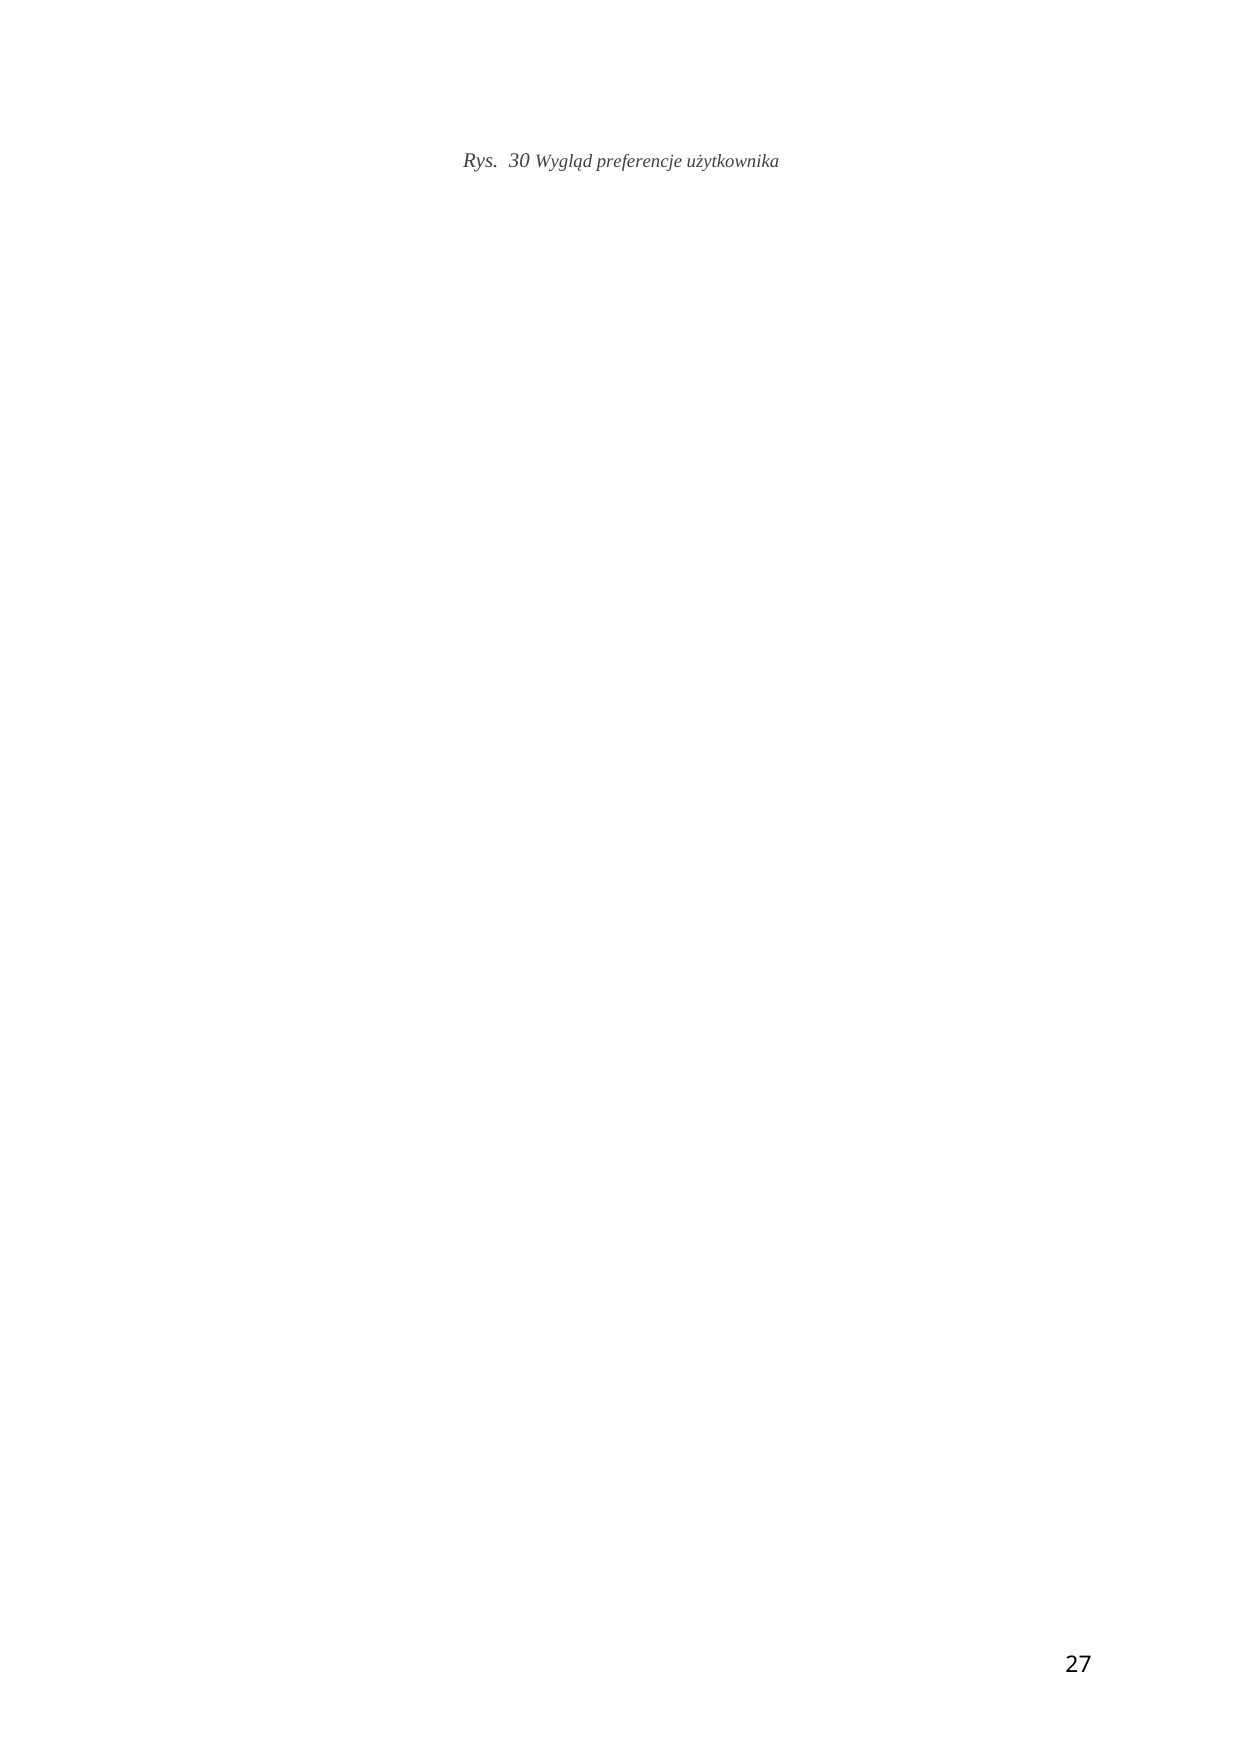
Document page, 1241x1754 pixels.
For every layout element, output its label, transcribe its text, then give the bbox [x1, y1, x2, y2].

text Rys. 30 Wygląd preferencje użytkownika [229, 148, 1013, 172]
